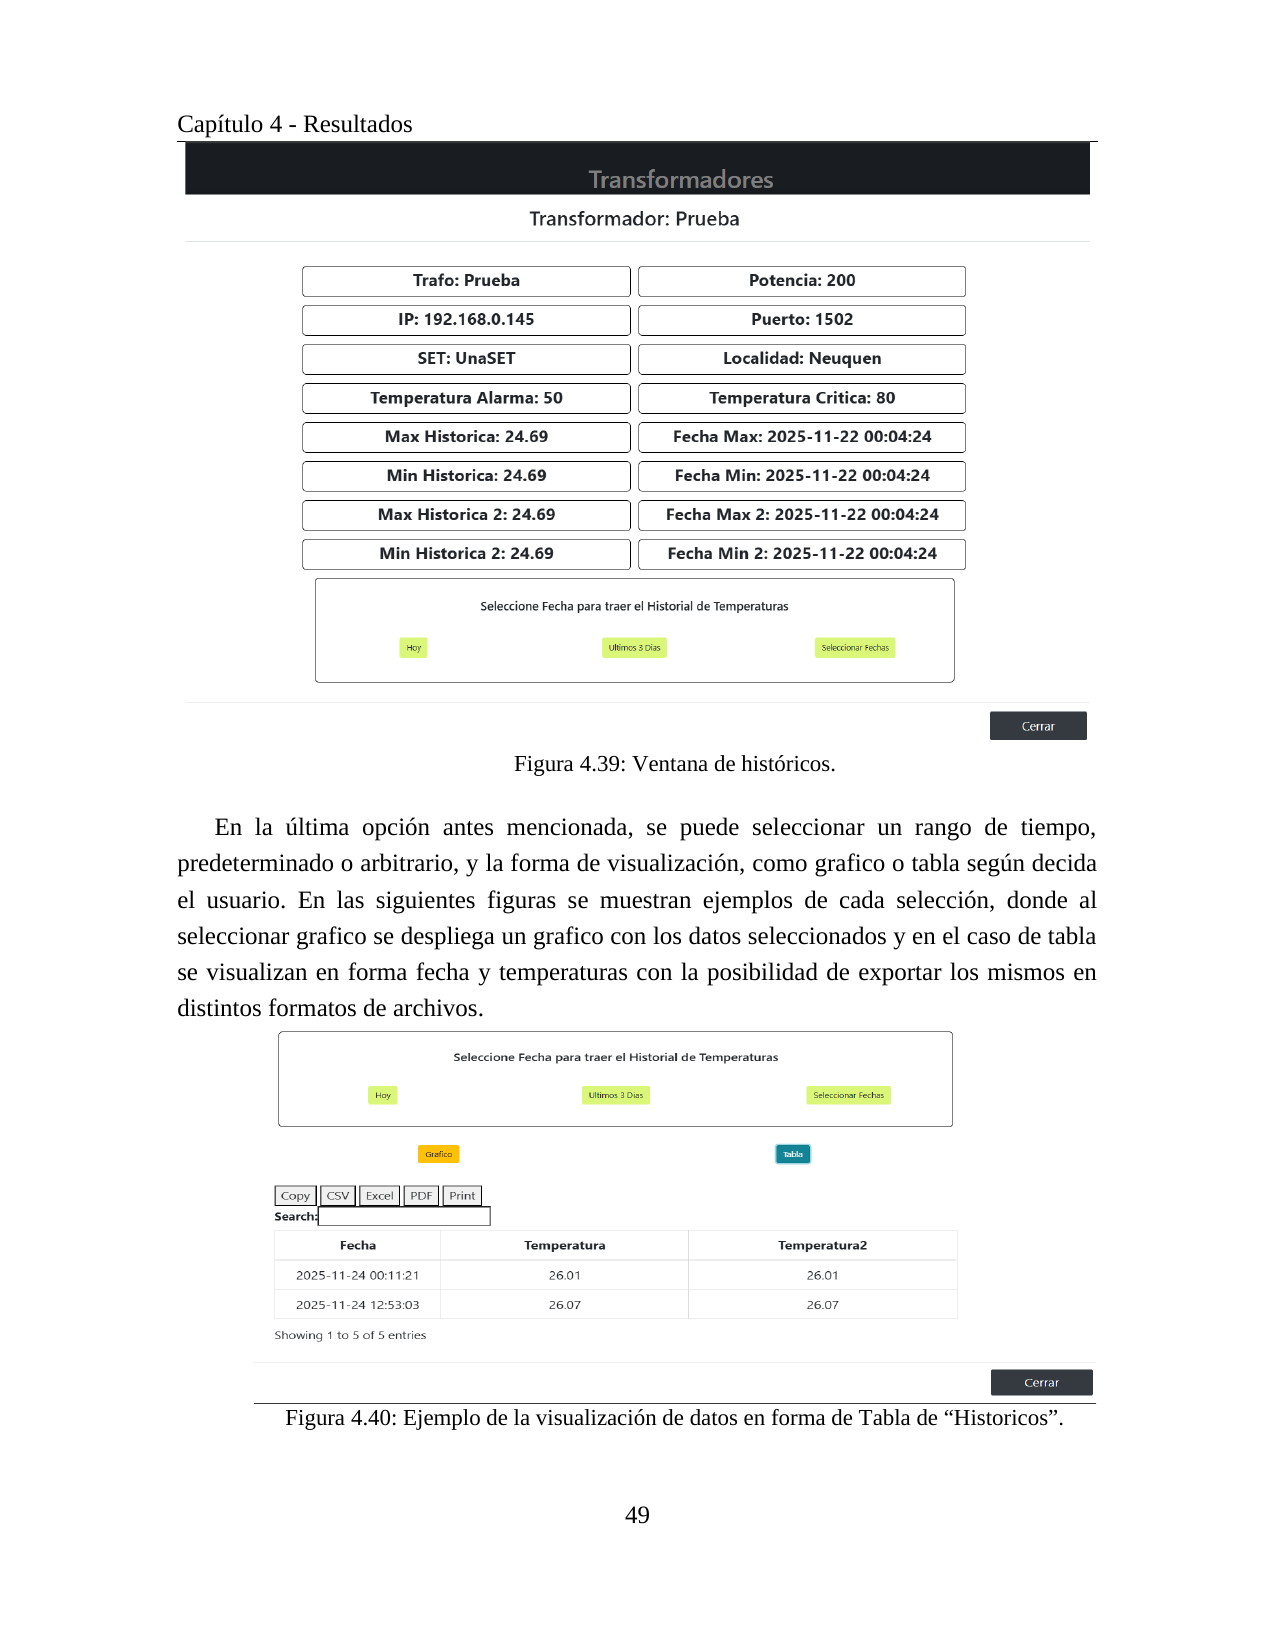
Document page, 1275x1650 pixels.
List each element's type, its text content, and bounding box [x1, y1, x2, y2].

text En la última opción antes mencionada, se puede seleccionar un rango de tiempo, predeterminado o arbitrario, y la forma de visualización, como grafico o tabla según decida el usuario. En las siguientes figuras se muestran ejemplos de cada selección, donde al seleccionar grafico se despliega un grafico con los datos seleccionados y en el caso de tabla se visualizan en forma fecha y temperaturas con la posibilidad de exportar los mismos en distintos formatos de archivos. [177, 812, 1098, 1022]
picture [253, 1029, 1097, 1404]
picture [185, 141, 1090, 743]
